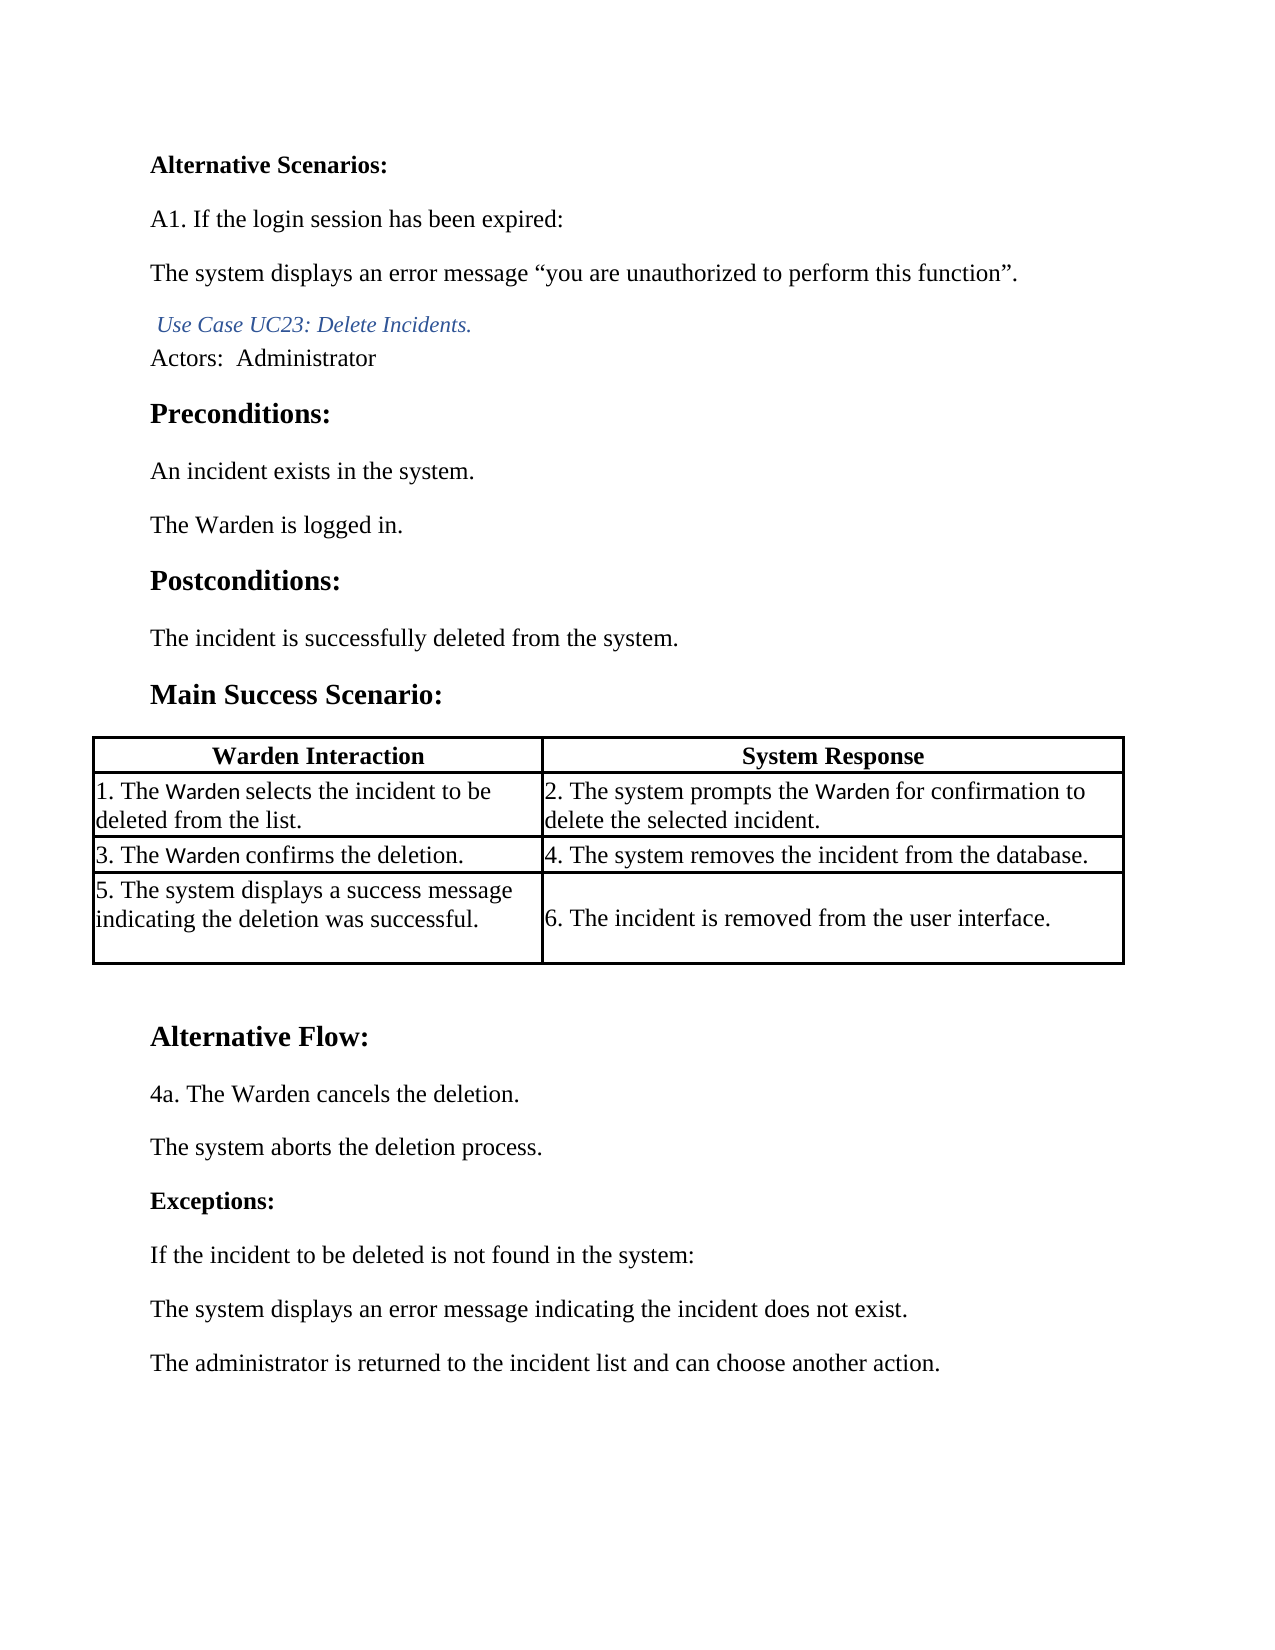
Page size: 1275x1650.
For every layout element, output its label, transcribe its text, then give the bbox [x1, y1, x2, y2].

text If the incident to be deleted is not found in the system: [150, 1240, 1125, 1269]
text An incident exists in the system. [150, 456, 1125, 484]
text Exceptions: [150, 1186, 1125, 1215]
text A1. If the login session has been expired: [150, 204, 1125, 233]
text Postconditions: [150, 563, 1125, 597]
table_cell 1. The Warden selects the incident to be deleted from the list. [95, 774, 541, 835]
text The system displays an error message “you are unauthorized to perform this function”. [150, 258, 1125, 286]
text Alternative Flow: [150, 1019, 1125, 1053]
table_cell 5. The system displays a success message indicating the deletion was successful. [95, 874, 541, 962]
text Preconditions: [150, 396, 1125, 430]
table_cell 3. The Warden confirms the deletion. [95, 838, 541, 871]
text The incident is successfully deleted from the system. [150, 623, 1125, 652]
table_cell 6. The incident is removed from the user interface. [544, 874, 1122, 962]
table_header System Response [544, 739, 1122, 771]
text The Warden is logged in. [150, 510, 1125, 538]
text Main Success Scenario: [150, 677, 1125, 710]
text Alternative Scenarios: [150, 150, 1125, 179]
text Actors: Administrator [150, 343, 1125, 371]
text The system aborts the deletion process. [150, 1132, 1125, 1161]
subtitle Use Case UC23: Delete Incidents. [150, 312, 1125, 338]
table_cell 2. The system prompts the Warden for confirmation to delete the selected incident. [544, 774, 1122, 835]
text 4a. The Warden cancels the deletion. [150, 1079, 1125, 1107]
table_header Warden Interaction [95, 739, 541, 771]
text The administrator is returned to the incident list and can choose another action. [150, 1348, 1125, 1377]
text The system displays an error message indicating the incident does not exist. [150, 1294, 1125, 1323]
table_cell 4. The system removes the incident from the database. [544, 838, 1122, 871]
